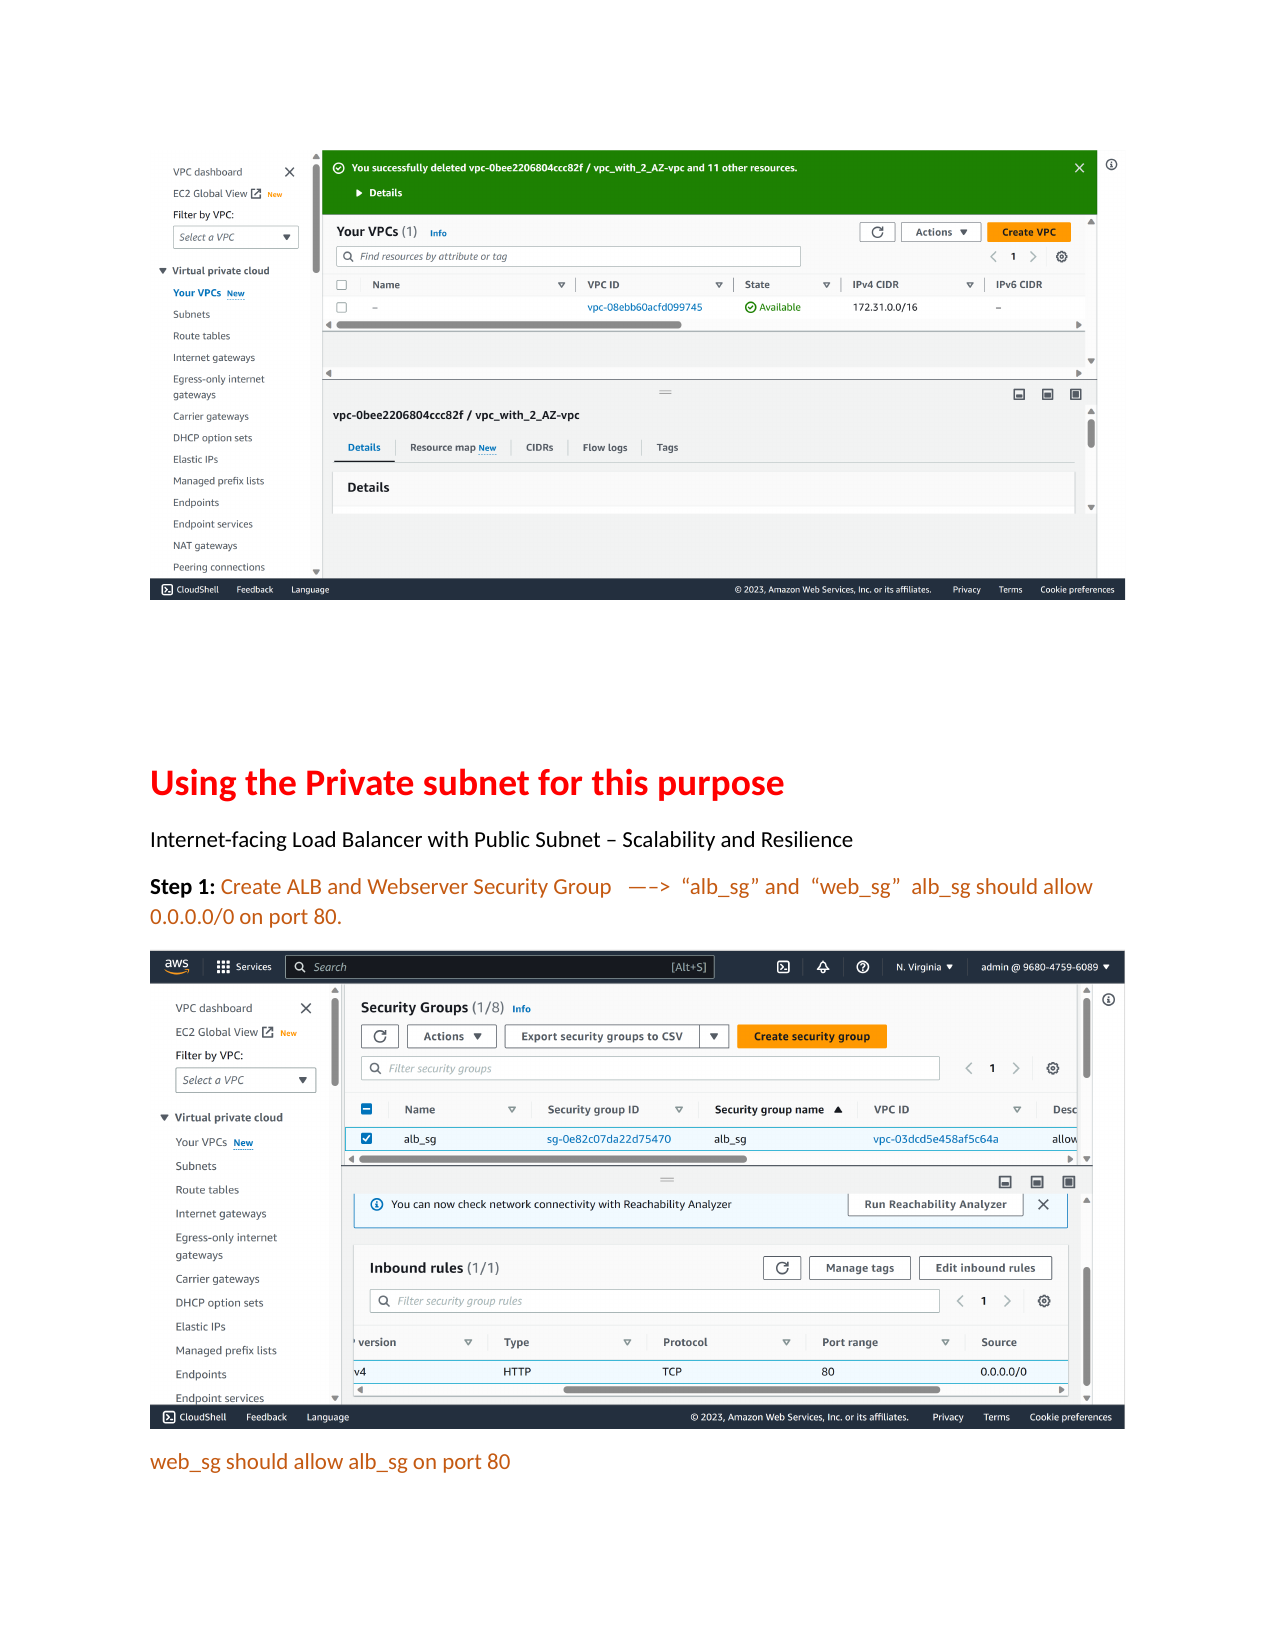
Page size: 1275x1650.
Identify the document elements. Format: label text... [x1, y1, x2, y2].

text web_sg should allow alb_sg on port 80 [150, 1447, 1125, 1475]
picture [150, 150, 1125, 600]
text Using the Private subnet for this purpose [150, 759, 1125, 805]
text Internet-facing Load Balancer with Public Subnet – Scalability and Resilience [150, 825, 1125, 853]
picture [150, 949, 1125, 1429]
text Step 1: Create ALB and Webserver Security Group —–> “alb_sg” and “web_sg” alb_sg should allow 0.0.0.0/0 on port 80. [150, 872, 1125, 930]
